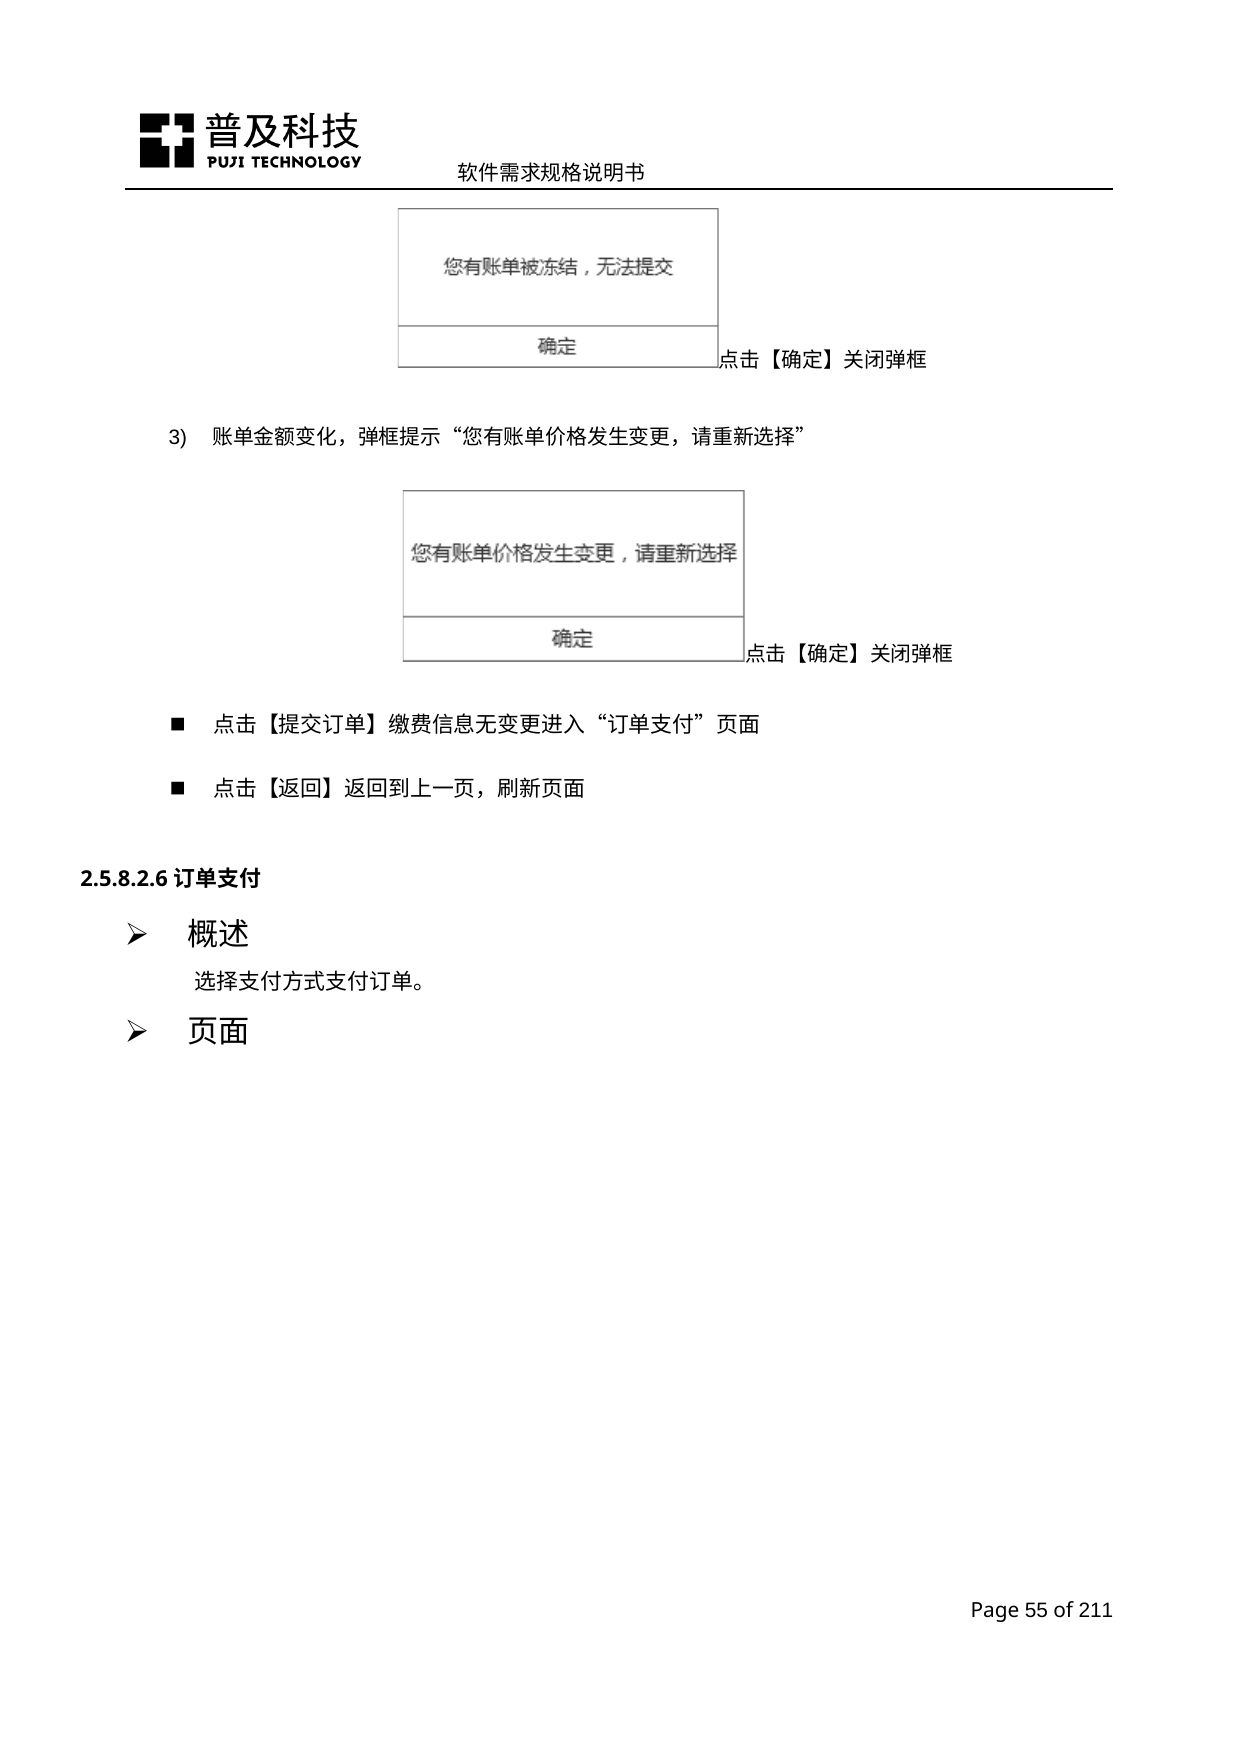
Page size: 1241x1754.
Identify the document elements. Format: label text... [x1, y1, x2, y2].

list 账单金额变化，弹框提示“您有账单价格发生变更，请重新选择” [168, 419, 1113, 451]
picture [124, 103, 365, 180]
picture [402, 490, 745, 662]
list 点击【返回】返回到上一页，刷新页面 [169, 771, 1113, 803]
picture [397, 208, 719, 368]
list 概述 [124, 899, 1113, 964]
list 页面 [124, 996, 1113, 1061]
subtitle 订单支付 [80, 860, 1092, 893]
list 点击【提交订单】缴费信息无变更进入“订单支付”页面 [169, 707, 1113, 739]
list 选择支付方式支付订单。 [183, 964, 1113, 996]
